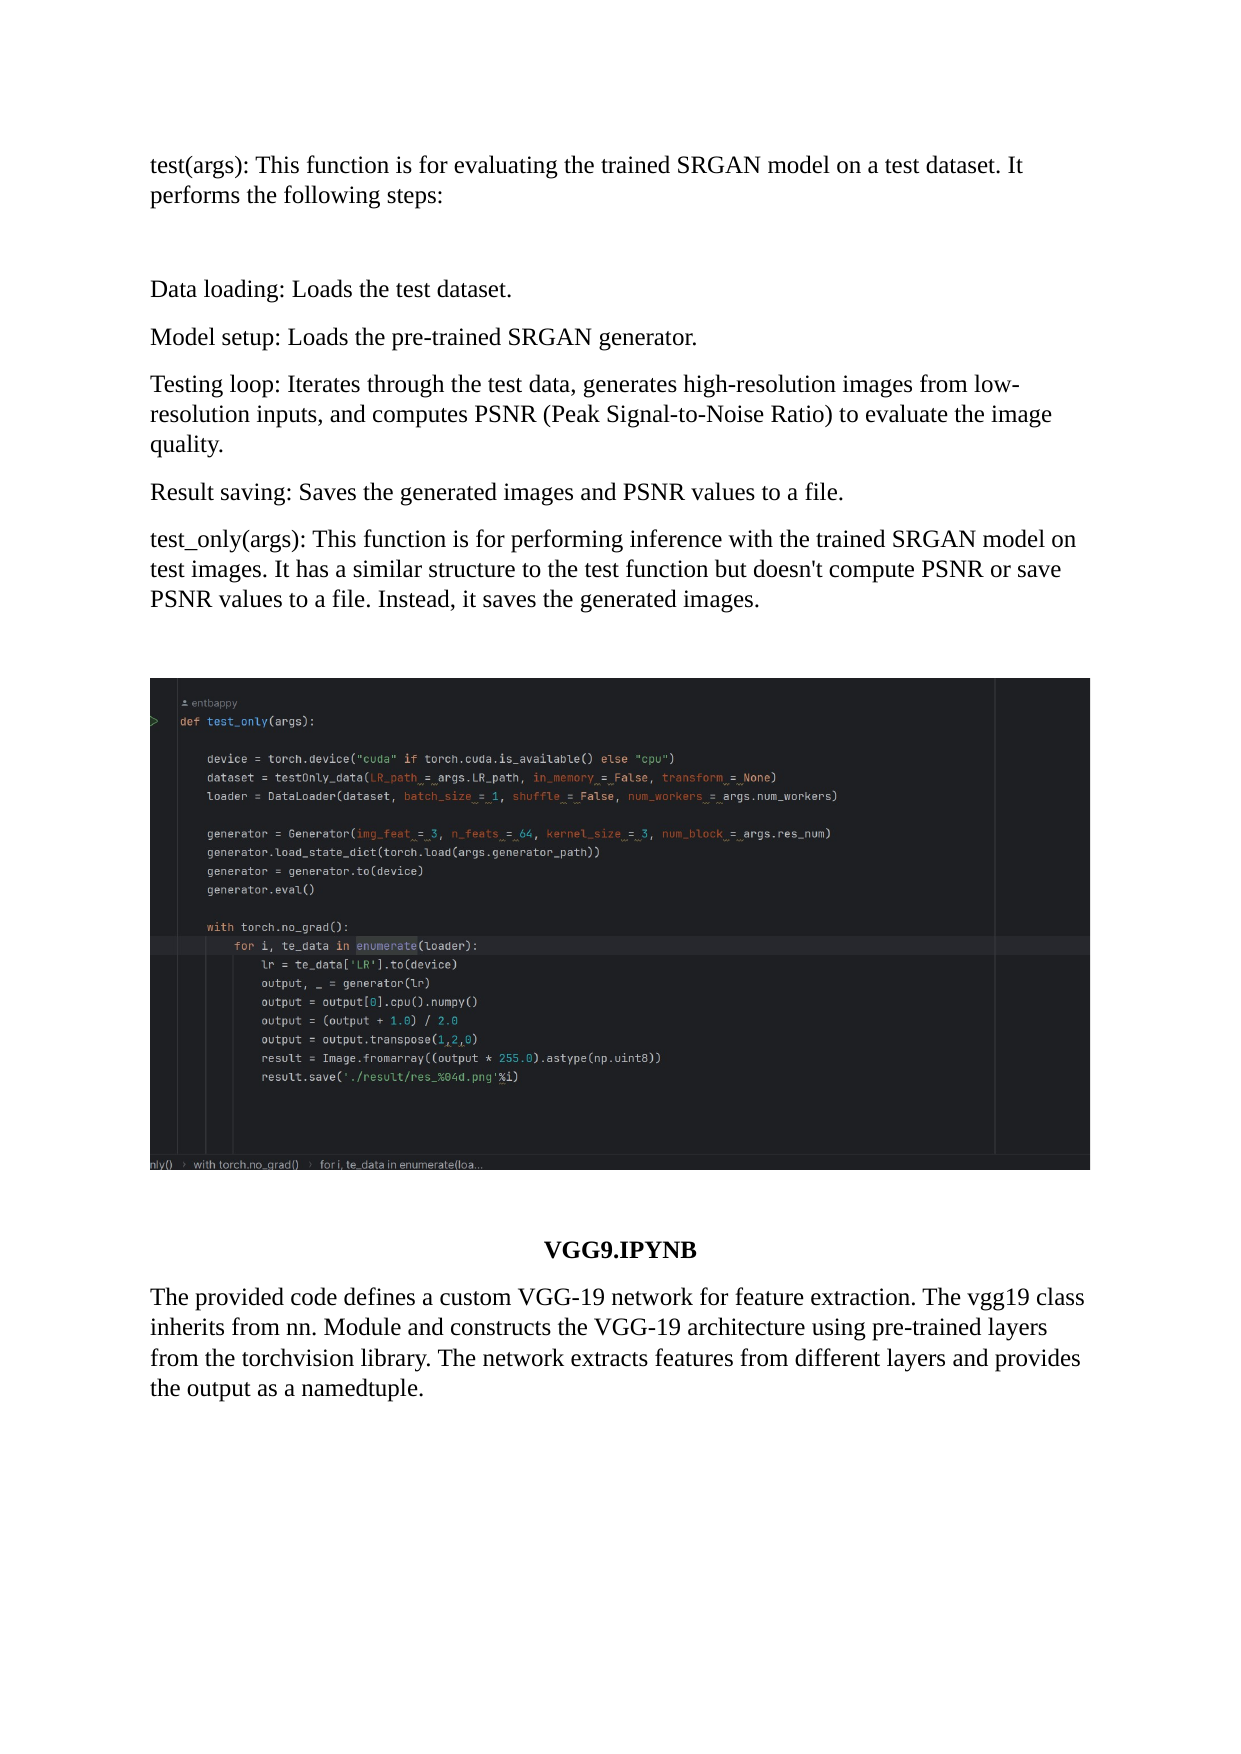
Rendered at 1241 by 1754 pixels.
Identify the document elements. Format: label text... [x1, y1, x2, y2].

text Testing loop: Iterates through the test data, generates high-resolution images from low-resolution inputs, and computes PSNR (Peak Signal-to-Noise Ratio) to evaluate the image quality. [150, 369, 1090, 458]
text The provided code defines a custom VGG-19 network for feature extraction. The vgg19 class inherits from nn. Module and constructs the VGG-19 architecture using pre-trained layers from the torchvision library. The network extracts features from different layers and provides the output as a namedtuple. [150, 1282, 1090, 1402]
text VGG9.IPYNB [150, 1235, 1090, 1264]
text Model setup: Loads the pre-trained SRGAN generator. [150, 322, 1090, 350]
picture [150, 678, 1091, 1170]
text test_only(args): This function is for performing inference with the trained SRGAN model on test images. It has a similar structure to the test function but doesn't compute PSNR or save PSNR values to a file. Instead, it saves the generated images. [150, 524, 1090, 613]
text Result saving: Saves the generated images and PSNR values to a file. [150, 477, 1090, 505]
text test(args): This function is for evaluating the trained SRGAN model on a test dataset. It performs the following steps: [150, 150, 1090, 209]
text Data loading: Loads the test dataset. [150, 274, 1090, 303]
